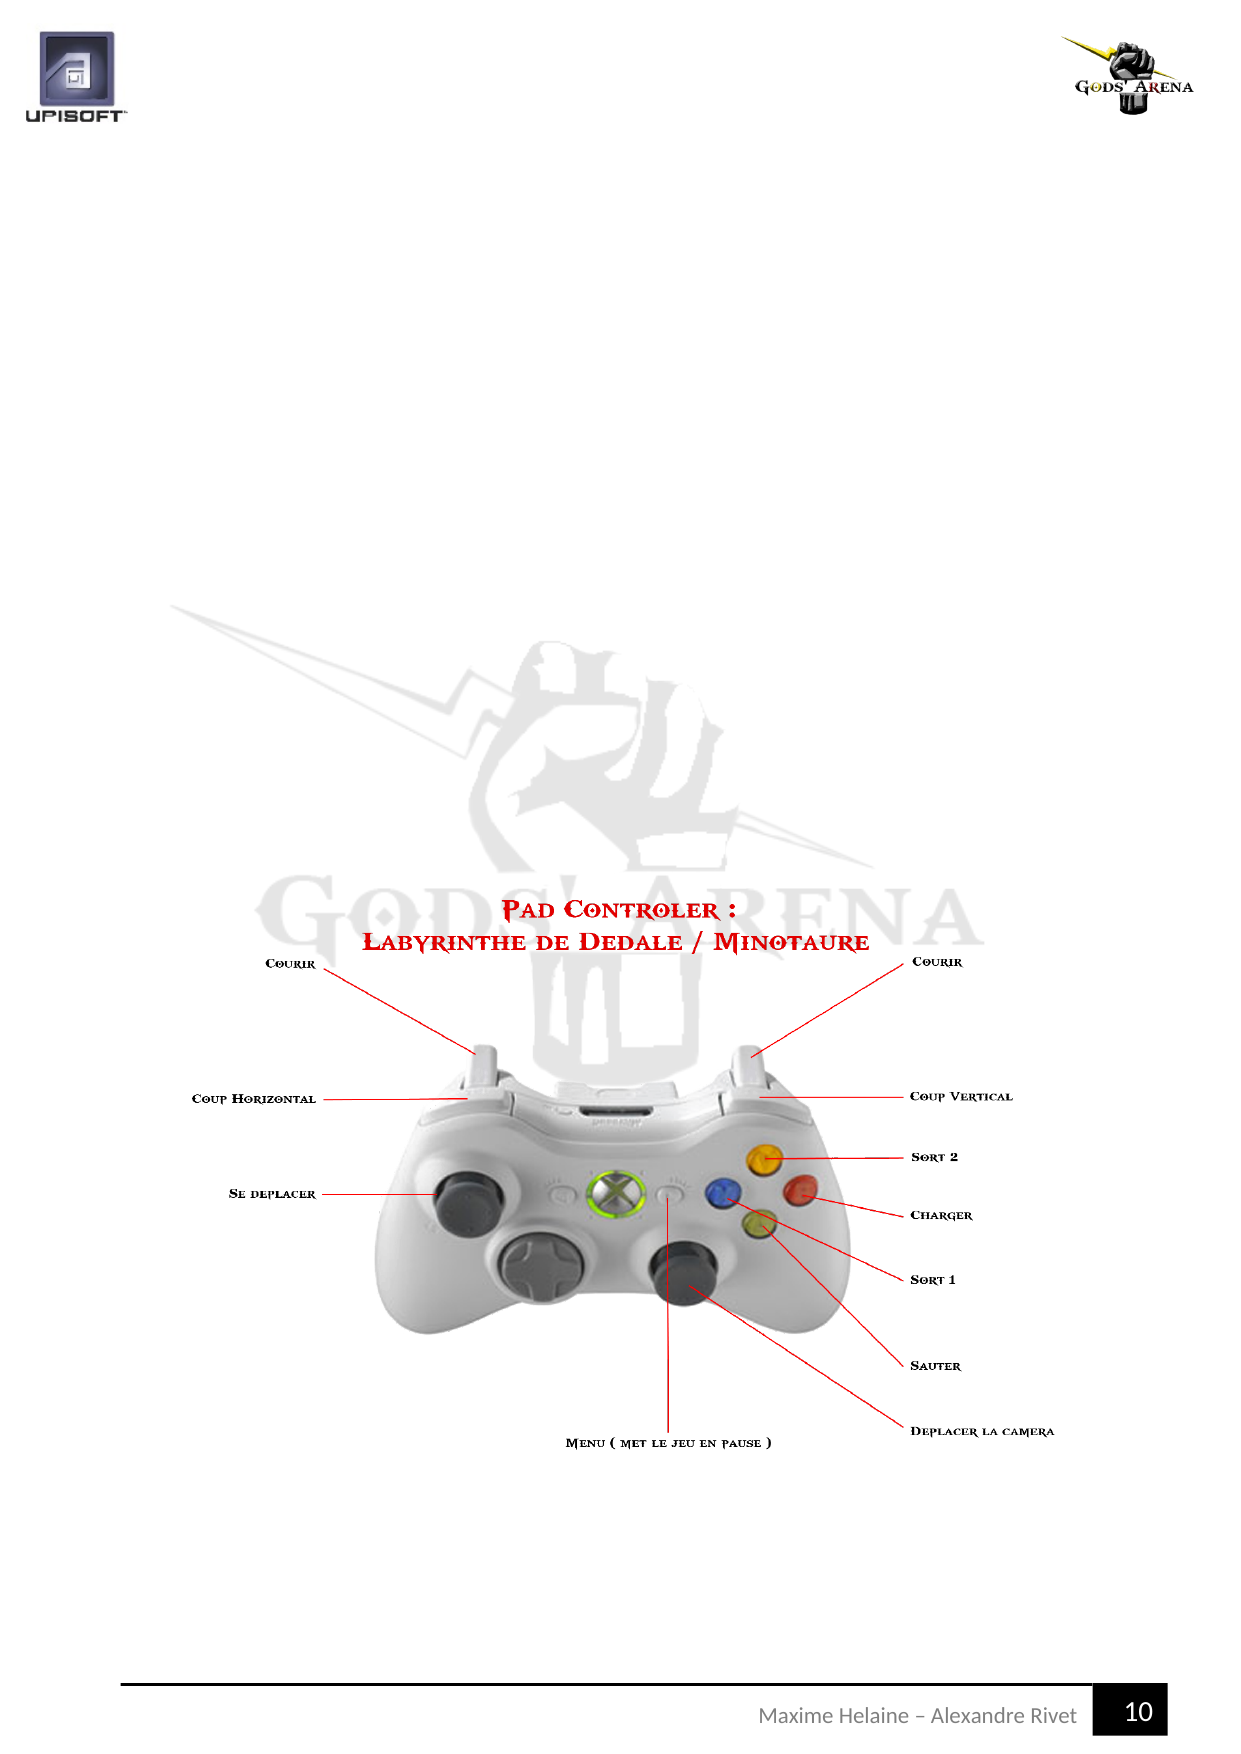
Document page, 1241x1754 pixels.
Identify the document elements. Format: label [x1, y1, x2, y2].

picture [1057, 9, 1211, 163]
picture [25, 23, 129, 127]
picture [147, 439, 1093, 1549]
